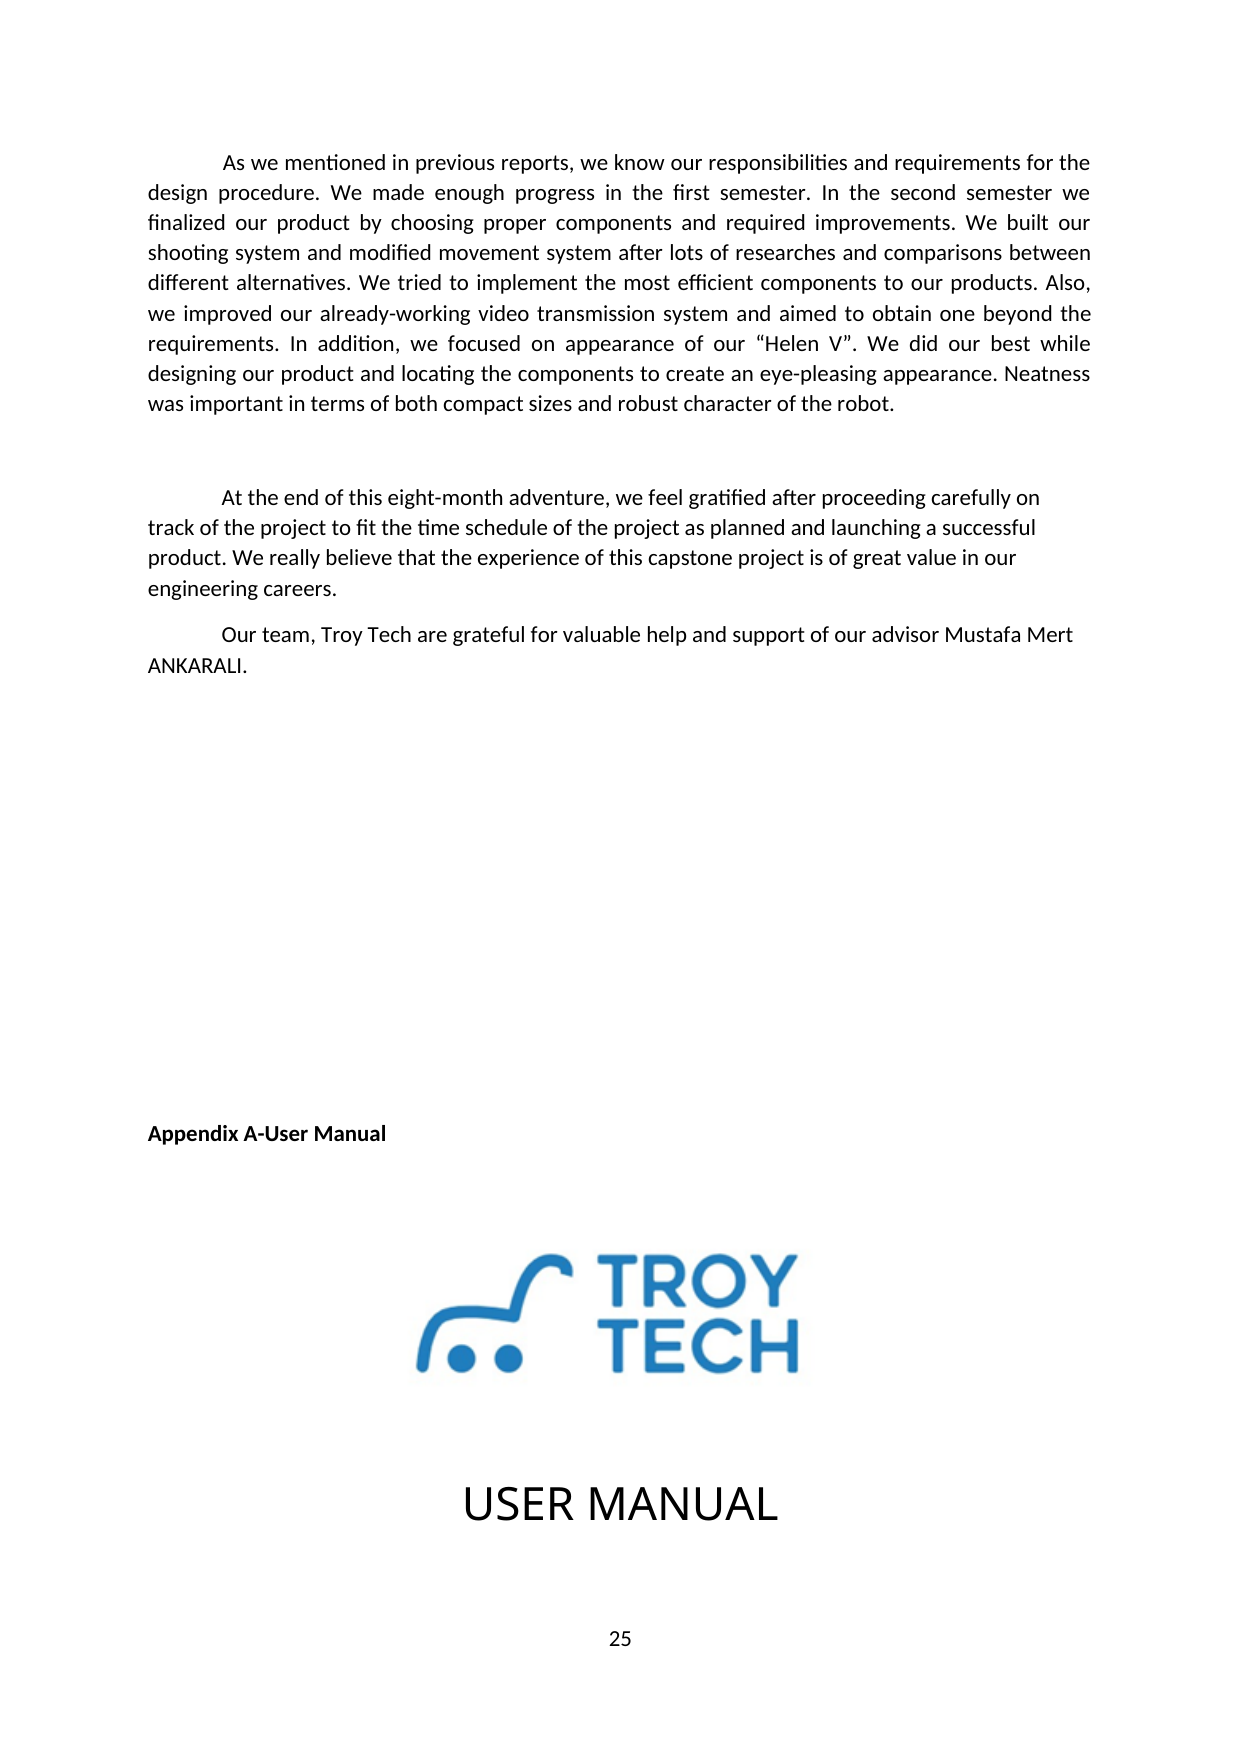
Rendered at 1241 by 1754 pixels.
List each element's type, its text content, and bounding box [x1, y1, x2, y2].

picture [359, 1166, 881, 1453]
text At the end of this eight-month adventure, we feel gratified after proceeding carefully on track of the project to fit the time schedule of the project as planned and launching a successful product. We really believe that the experience of this capstone project is of great value in our engineering careers. [148, 483, 1093, 602]
text As we mentioned in previous reports, we know our responsibilities and requirements for the design procedure. We made enough progress in the first semester. In the second semester we finalized our product by choosing proper components and required improvements. We built our shooting system and modified movement system after lots of researches and comparisons between different alternatives. We tried to implement the most efficient components to our products. Also, we improved our already-working video transmission system and aimed to obtain one beyond the requirements. In addition, we focused on appearance of our “Helen V”. We did our best while designing our product and locating the components to create an eye-pleasing appearance. Neatness was important in terms of both compact sizes and robust character of the robot. [148, 148, 1093, 417]
text USER MANUAL [148, 1472, 1093, 1534]
text Appendix A-User Manual [148, 1119, 1093, 1147]
text Our team, Troy Tech are grateful for valuable help and support of our advisor Mustafa Mert ANKARALI. [148, 621, 1093, 679]
